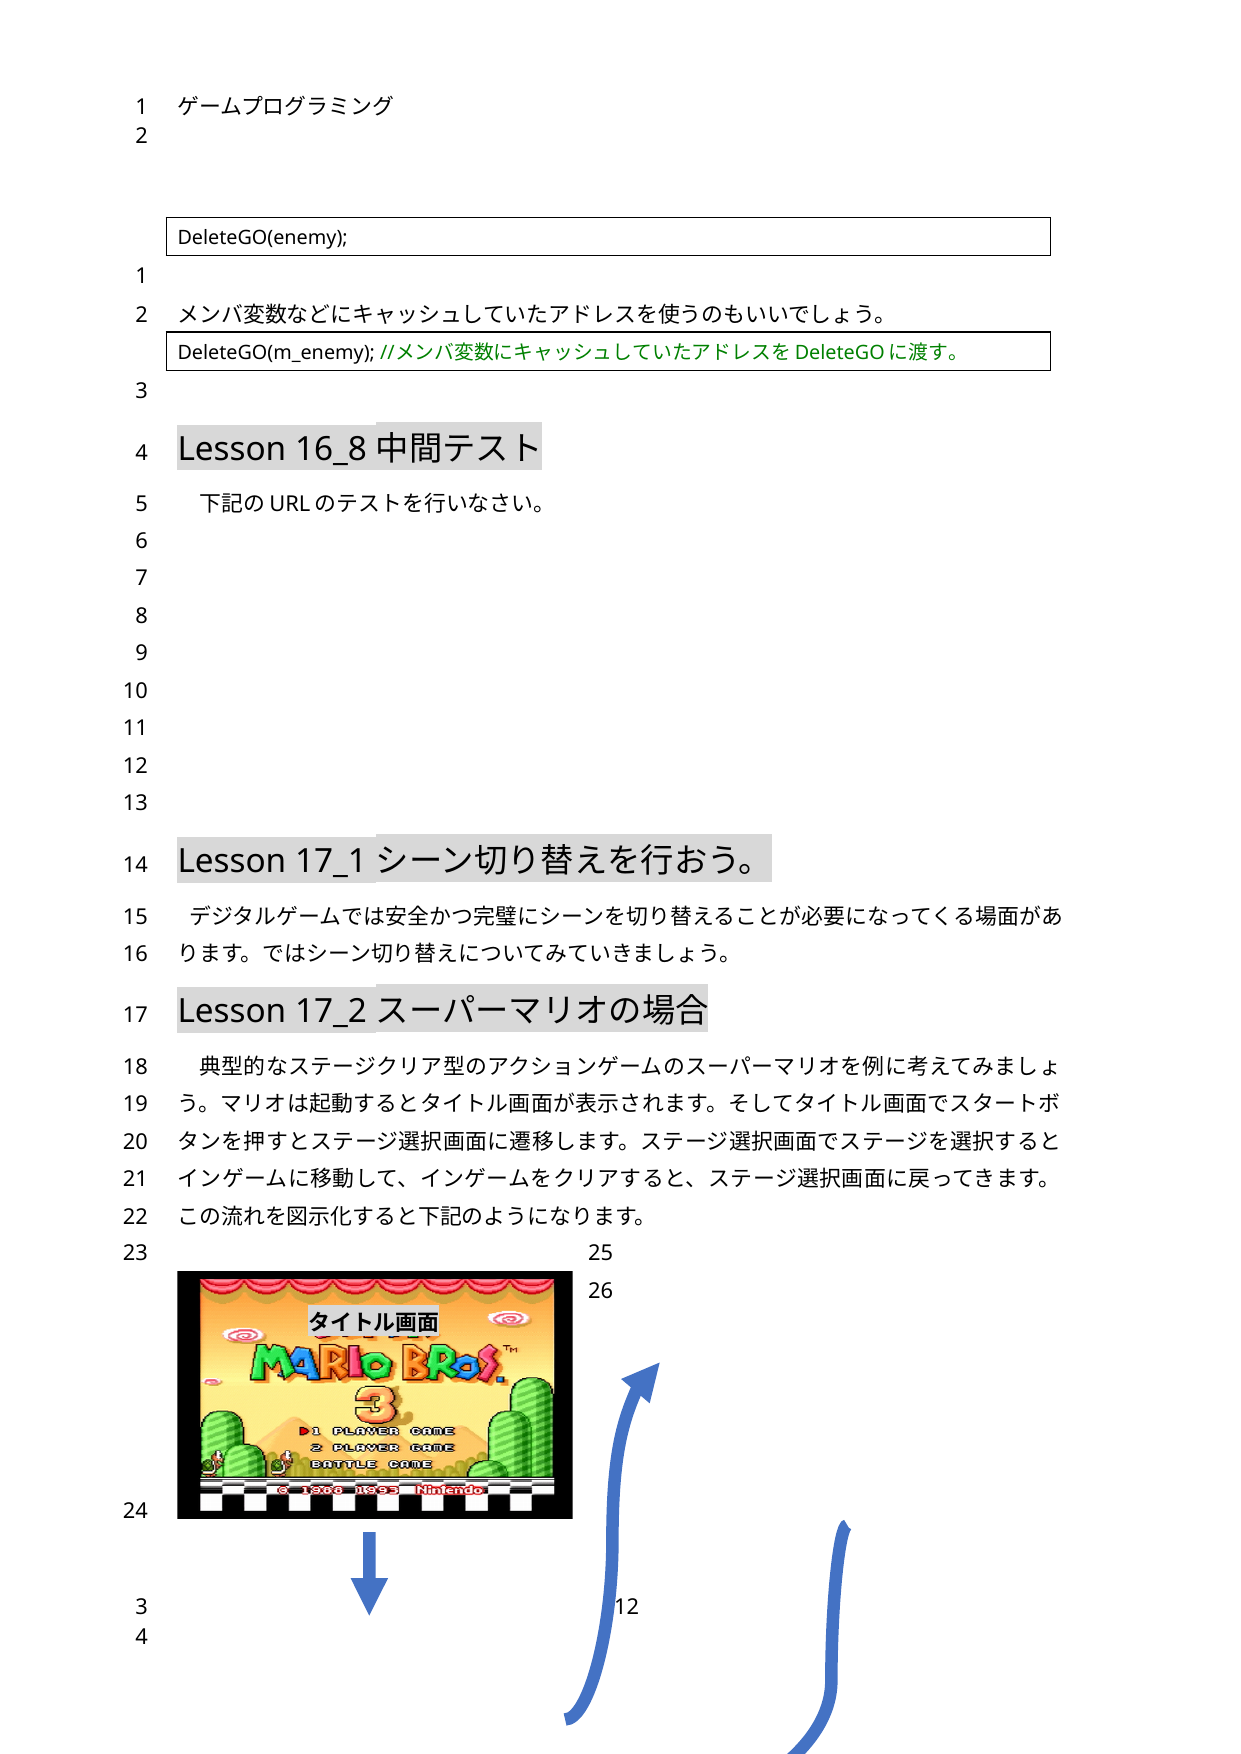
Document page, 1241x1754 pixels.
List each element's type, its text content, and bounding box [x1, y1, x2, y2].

picture [177, 1271, 573, 1519]
table_header DeleteGO(m_enemy); //メンバ変数にキャッシュしていたアドレスをDeleteGOに渡す。 [167, 333, 1050, 370]
text 下記のURLのテストを行いなさい。 [177, 483, 1063, 521]
subtitle Lesson 16_8 中間テスト [177, 408, 1063, 483]
text メンバ変数などにキャッシュしていたアドレスを使うのもいいでしょう。 [177, 294, 1063, 331]
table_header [167, 218, 1050, 255]
text デジタルゲームでは安全かつ完璧にシーンを切り替えることが必要になってくる場面があります。ではシーン切り替えについてみていきましょう。 [177, 896, 1063, 971]
text 典型的なステージクリア型のアクションゲームのスーパーマリオを例に考えてみましょう。マリオは起動するとタイトル画面が表示されます。そしてタイトル画面でスタートボタンを押すとステージ選択画面に遷移します。ステージ選択画面でステージを選択するとインゲームに移動して、インゲームをクリアすると、ステージ選択画面に戻ってきます。この流れを図示化すると下記のようになります。 [177, 1046, 1063, 1233]
subtitle Lesson 17_1 シーン切り替えを行おう。 [177, 821, 1063, 896]
subtitle Lesson 17_2 スーパーマリオの場合 [177, 971, 1063, 1046]
